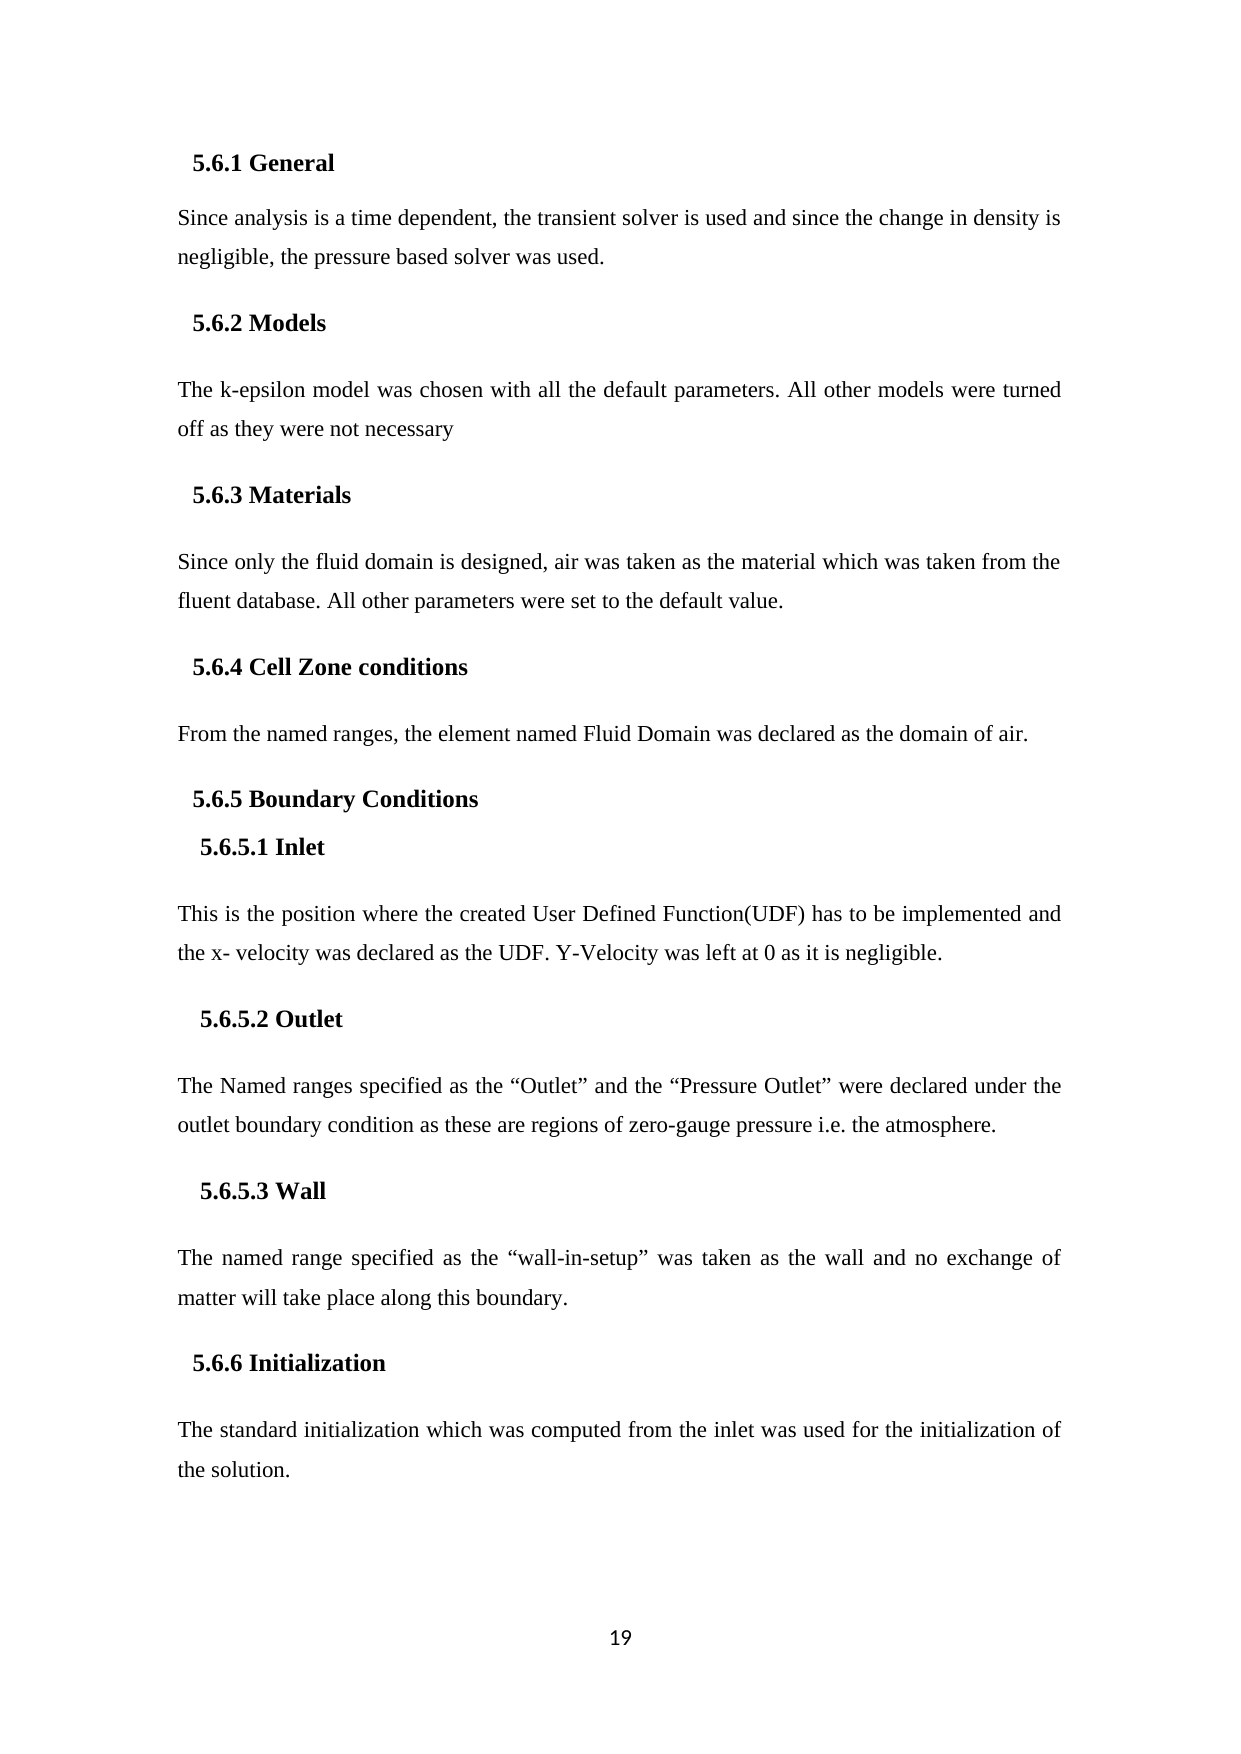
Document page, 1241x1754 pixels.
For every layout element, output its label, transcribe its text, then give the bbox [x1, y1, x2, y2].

subtitle Boundary Conditions [192, 784, 1063, 813]
text Since analysis is a time dependent, the transient solver is used and since the change in density is negligible, the pressure based solver was used. [177, 204, 1063, 269]
subtitle Cell Zone conditions [192, 652, 1063, 681]
subtitle General [192, 148, 1063, 176]
subtitle Materials [192, 480, 1063, 508]
text The standard initialization which was computed from the inlet was used for the initialization of the solution. [177, 1416, 1063, 1482]
text The k-epsilon model was chosen with all the default parameters. All other models were turned off as they were not necessary [177, 376, 1063, 442]
text The named range specified as the “wall-in-setup” was taken as the wall and no exchange of matter will take place along this boundary. [177, 1244, 1063, 1310]
text Since only the fluid domain is designed, air was taken as the material which was taken from the fluent database. All other parameters were set to the default value. [177, 548, 1063, 614]
text This is the position where the created User Defined Function(UDF) has to be implemented and the x- velocity was declared as the UDF. Y-Velocity was left at 0 as it is negligible. [177, 900, 1063, 966]
text The Named ranges specified as the “Outlet” and the “Pressure Outlet” were declared under the outlet boundary condition as these are regions of zero-gauge pressure i.e. the atmosphere. [177, 1072, 1063, 1138]
subtitle Models [192, 308, 1063, 336]
subtitle Inlet [200, 832, 1063, 861]
subtitle Wall [200, 1176, 1063, 1205]
subtitle Initialization [192, 1348, 1063, 1377]
text From the named ranges, the element named Fluid Domain was declared as the domain of air. [177, 720, 1063, 746]
subtitle Outlet [200, 1004, 1063, 1033]
